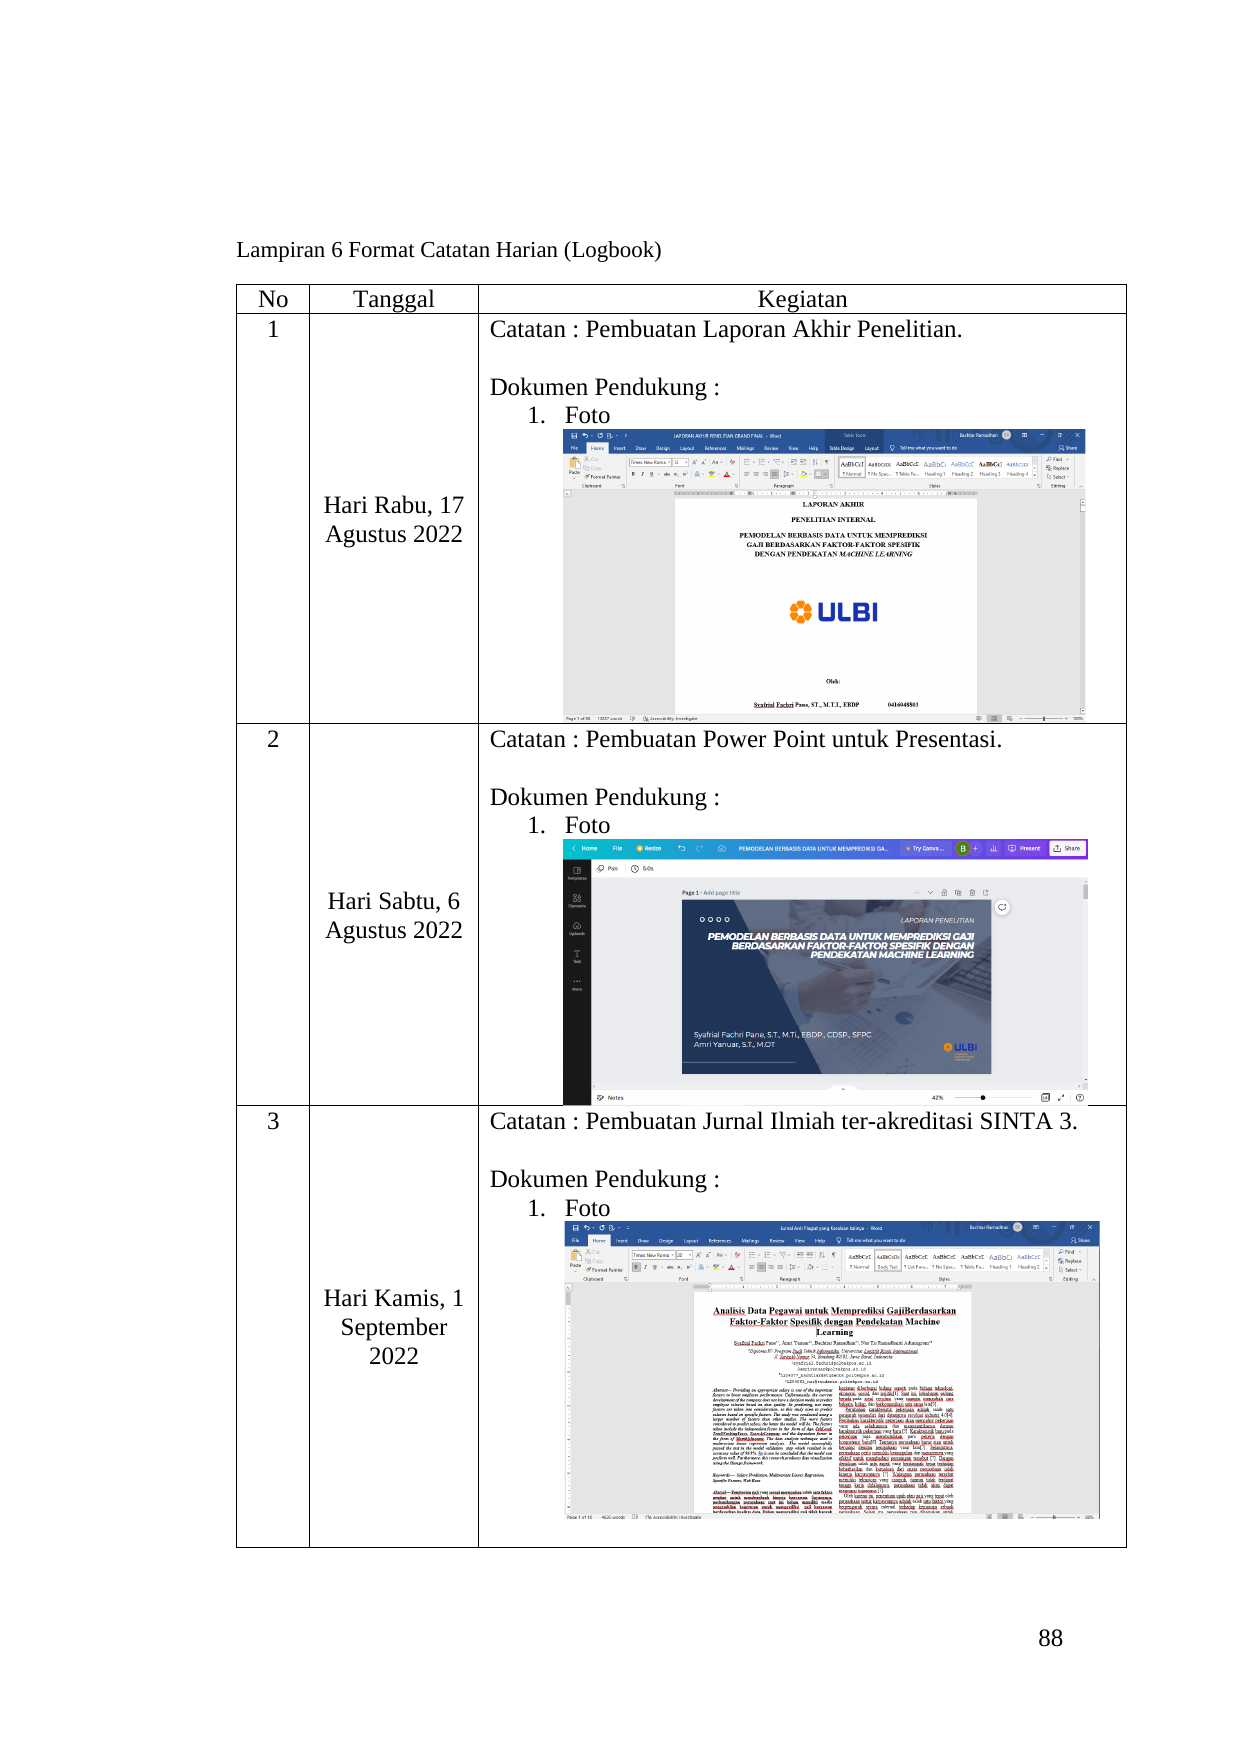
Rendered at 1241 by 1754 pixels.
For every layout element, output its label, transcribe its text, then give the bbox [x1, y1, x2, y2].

table_header Kegiatan [479, 285, 1126, 313]
table_cell 1 [237, 314, 309, 723]
table_cell 2 [237, 724, 309, 1105]
table_cell Hari Kamis, 1 September 2022 [310, 1106, 478, 1547]
table_cell Hari Sabtu, 6 Agustus 2022 [310, 724, 478, 1105]
table_header No [237, 285, 309, 313]
picture [563, 839, 1088, 1106]
text Lampiran 6 Format Catatan Harian (Logbook) [236, 236, 1063, 263]
table_cell Catatan : Pembuatan Jurnal Ilmiah ter-akreditasi SINTA 3. Dokumen Pendukung : Foto [479, 1106, 1126, 1547]
table_cell Hari Rabu, 17 Agustus 2022 [310, 314, 478, 723]
table_cell Catatan : Pembuatan Laporan Akhir Penelitian. Dokumen Pendukung : Foto [479, 314, 1126, 723]
picture [563, 429, 1086, 723]
picture [564, 1221, 1100, 1519]
table_header Tanggal [310, 285, 478, 313]
table_cell 3 [237, 1106, 309, 1547]
table_cell Catatan : Pembuatan Power Point untuk Presentasi. Dokumen Pendukung : Foto [479, 724, 1126, 1105]
